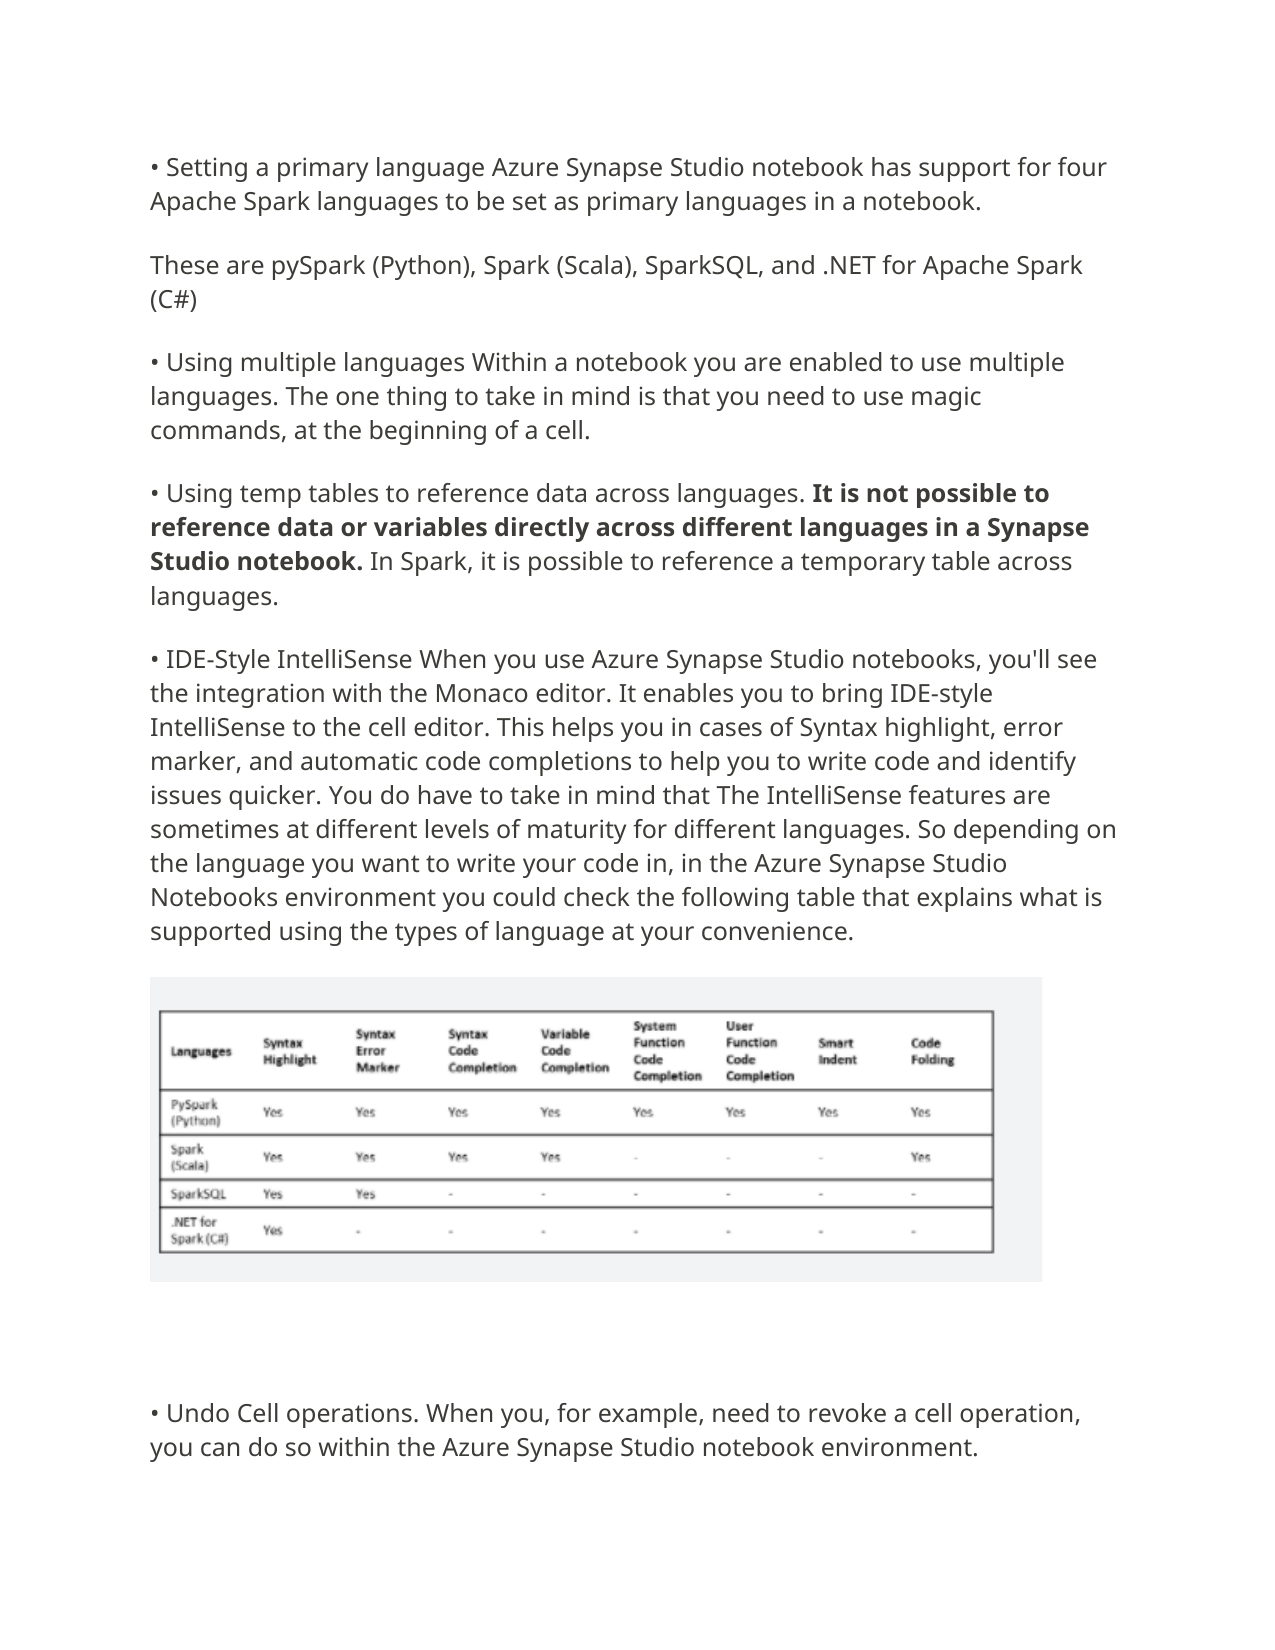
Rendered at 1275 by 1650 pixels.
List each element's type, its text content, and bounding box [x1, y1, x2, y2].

text These are pySpark (Python), Spark (Scala), SparkSQL, and .NET for Apache Spark (C#) [150, 247, 1125, 315]
text • Using multiple languages Within a notebook you are enabled to use multiple languages. The one thing to take in mind is that you need to use magic commands, at the beginning of a cell. [150, 344, 1125, 447]
text • Using temp tables to reference data across languages. It is not possible to reference data or variables directly across different languages in a Synapse Studio notebook. In Spark, it is possible to reference a temporary table across languages. [150, 476, 1125, 612]
text • Setting a primary language Azure Synapse Studio notebook has support for four Apache Spark languages to be set as primary languages in a notebook. [150, 150, 1125, 218]
text • IDE-Style IntelliSense When you use Azure Synapse Studio notebooks, you'll see the integration with the Monaco editor. It enables you to bring IDE-style IntelliSense to the cell editor. This helps you in cases of Syntax highlight, error marker, and automatic code completions to help you to write code and identify issues quicker. You do have to take in mind that The IntelliSense features are sometimes at different levels of maturity for different languages. So depending on the language you want to write your code in, in the Azure Synapse Studio Notebooks environment you could check the following table that explains what is supported using the types of language at your convenience. [150, 641, 1125, 948]
picture [150, 977, 1043, 1282]
text • Undo Cell operations. When you, for example, need to revoke a cell operation, you can do so within the Azure Synapse Studio notebook environment. [150, 1395, 1125, 1463]
